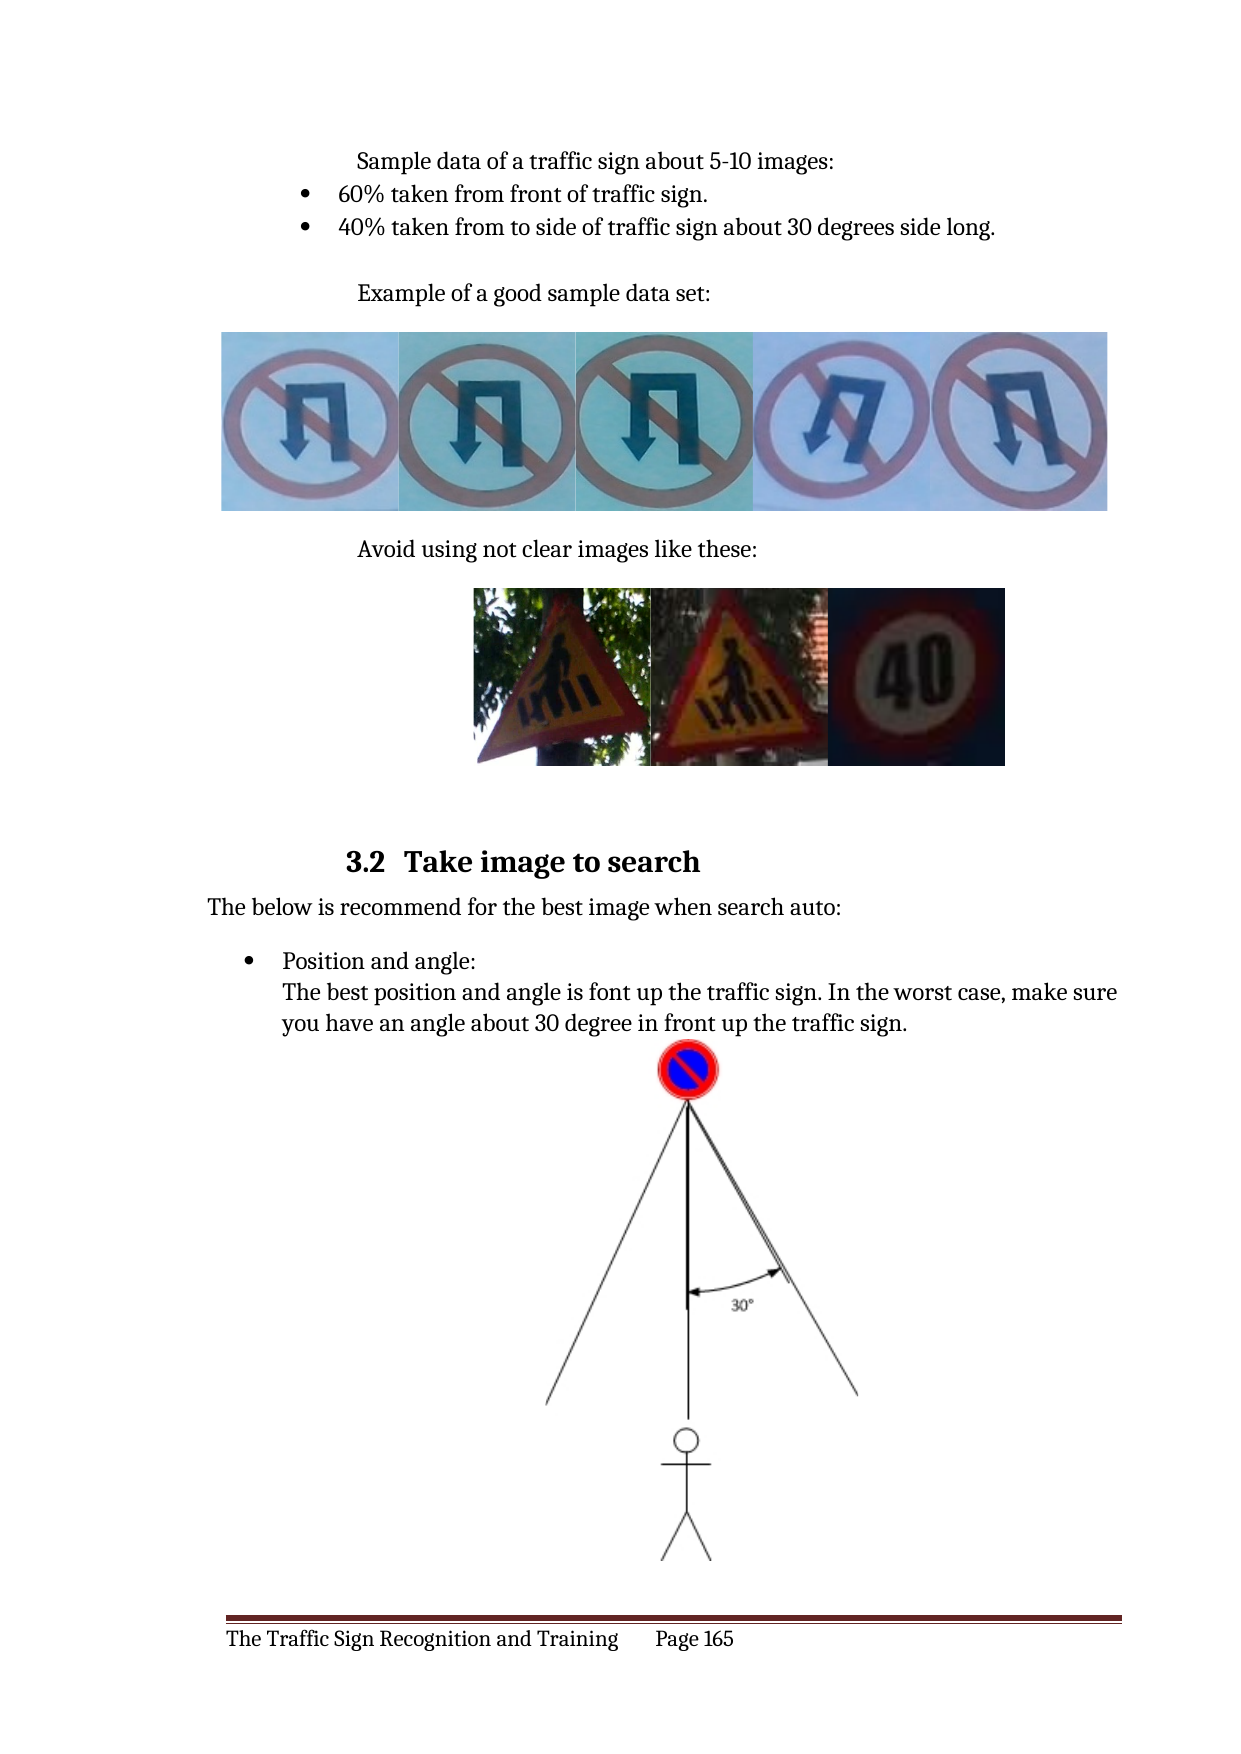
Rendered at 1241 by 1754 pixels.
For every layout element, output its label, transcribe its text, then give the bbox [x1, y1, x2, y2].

picture [221, 332, 1108, 511]
list 40% taken from to side of traffic sign about 30 degrees side long. [301, 213, 1122, 242]
picture [545, 1039, 859, 1561]
picture [473, 588, 1005, 766]
text Avoid using not clear images like these: [282, 535, 1122, 563]
list The best position and angle is font up the traffic sign. In the worst case, make sure you have an angle about 30 degree in front up the traffic sign. [282, 978, 1122, 1037]
list Position and angle: [244, 947, 1122, 975]
subtitle Take image to search [385, 844, 1122, 880]
list 60% taken from front of traffic sign. [301, 180, 1122, 209]
text The below is recommend for the best image when search auto: [207, 893, 1122, 922]
text Example of a good sample data set: [282, 279, 1122, 308]
text Sample data of a traffic sign about 5-10 images: [282, 147, 1122, 176]
